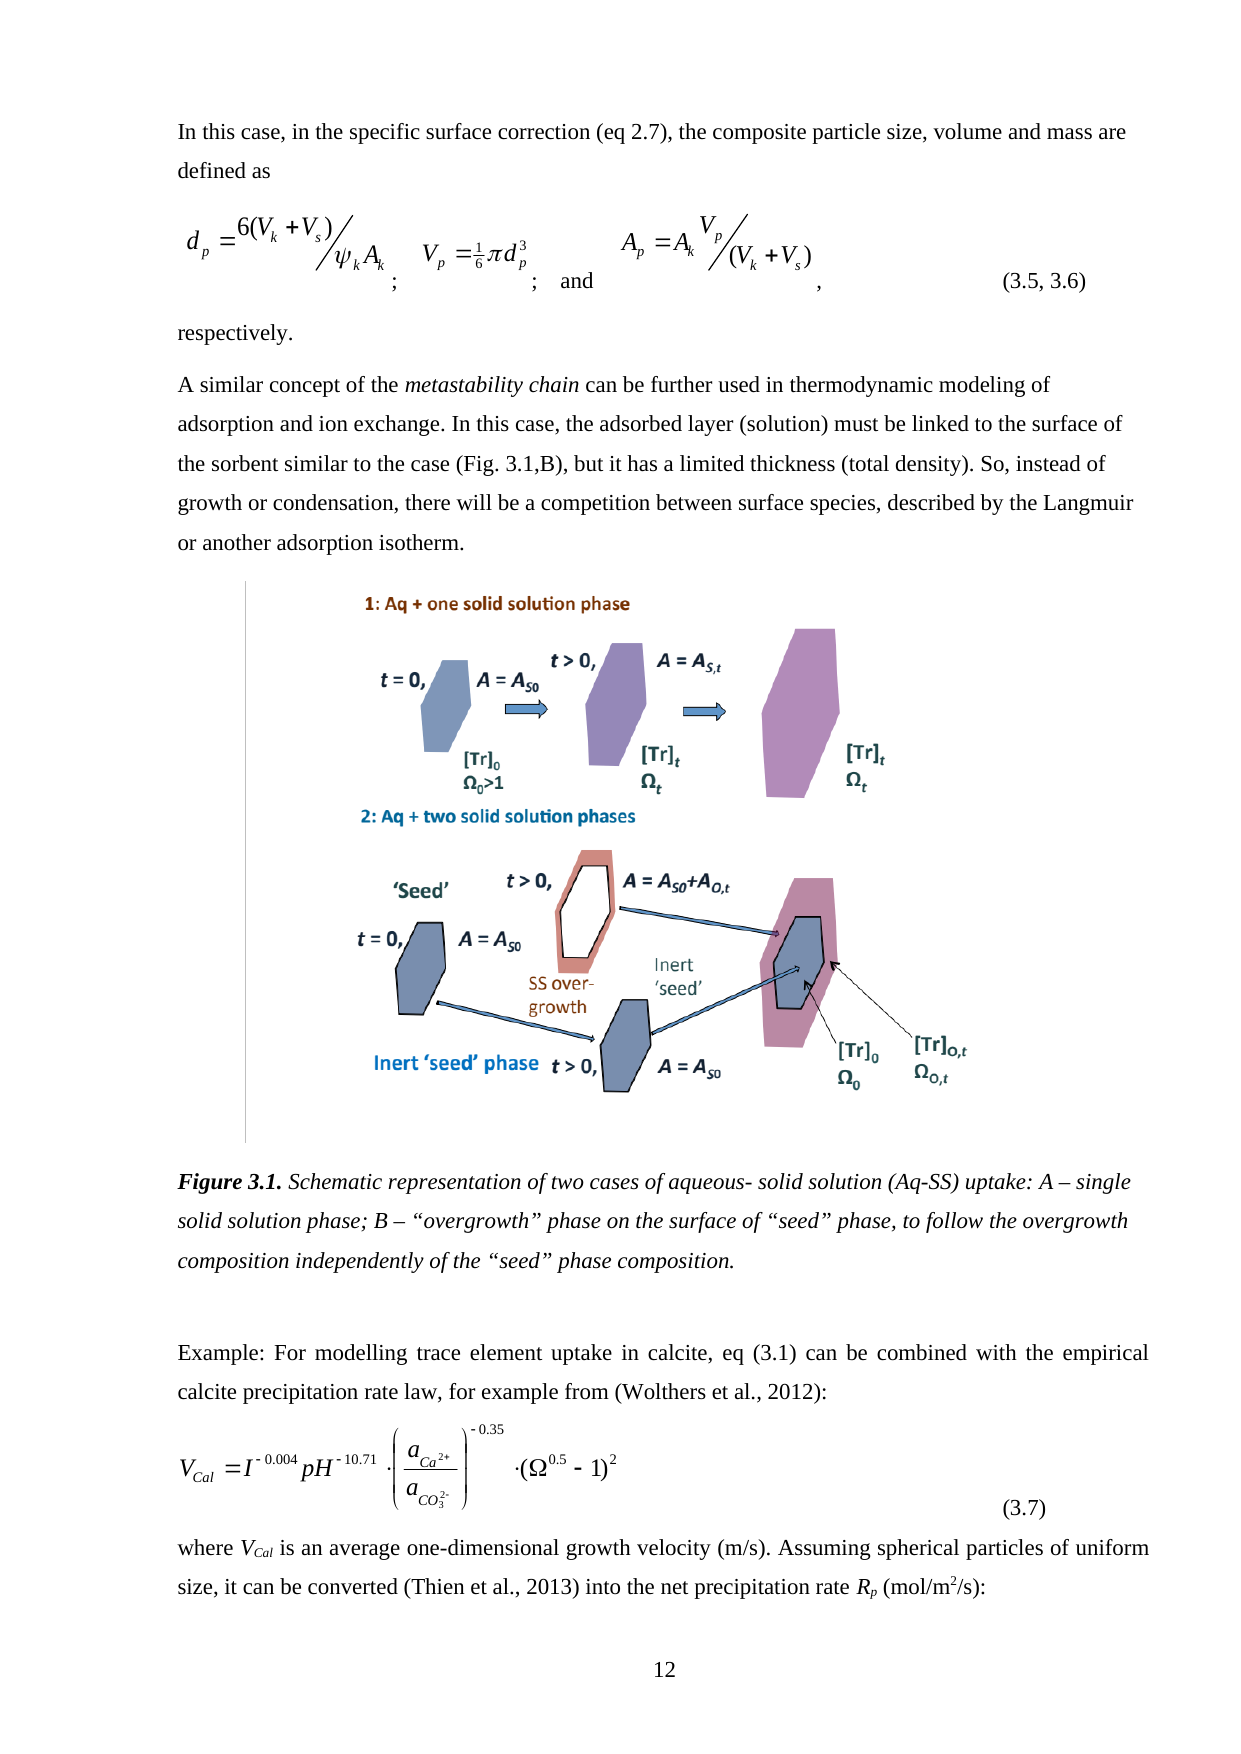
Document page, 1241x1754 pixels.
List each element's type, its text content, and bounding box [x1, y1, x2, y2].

text (3.7) [177, 1417, 1152, 1521]
text respectively. [177, 319, 1152, 345]
text where VCal is an average one-dimensional growth velocity (m/s). Assuming spherical particles of uniform size, it can be converted (Thien et al., 2013) into the net precipitation rate Rp (mol/m2/s): [177, 1534, 1152, 1600]
text Figure 3.1. Schematic representation of two cases of aqueous- solid solution (Aq-SS) uptake: A – single solid solution phase; B – “overgrowth” phase on the surface of “seed” phase, to follow the overgrowth composition independently of the “seed” phase composition. [177, 1168, 1152, 1273]
text ; ; and , (3.5, 3.6) [177, 209, 1152, 293]
text Example: For modelling trace element uptake in calcite, eq (3.1) can be combined with the empirical calcite precipitation rate law, for example from (Wolthers et al., 2012): [177, 1338, 1152, 1404]
text A similar concept of the metastability chain can be further used in thermodynamic modeling of adsorption and ion exchange. In this case, the adsorbed layer (solution) must be linked to the surface of the sorbent similar to the case (Fig. 3.1,B), but it has a limited thickness (total density). So, instead of growth or condensation, there will be a competition between surface species, described by the Langmuir or another adsorption isotherm. [177, 371, 1152, 555]
text In this case, in the specific surface correction (eq 2.7), the composite particle size, volume and mass are defined as [177, 118, 1152, 184]
